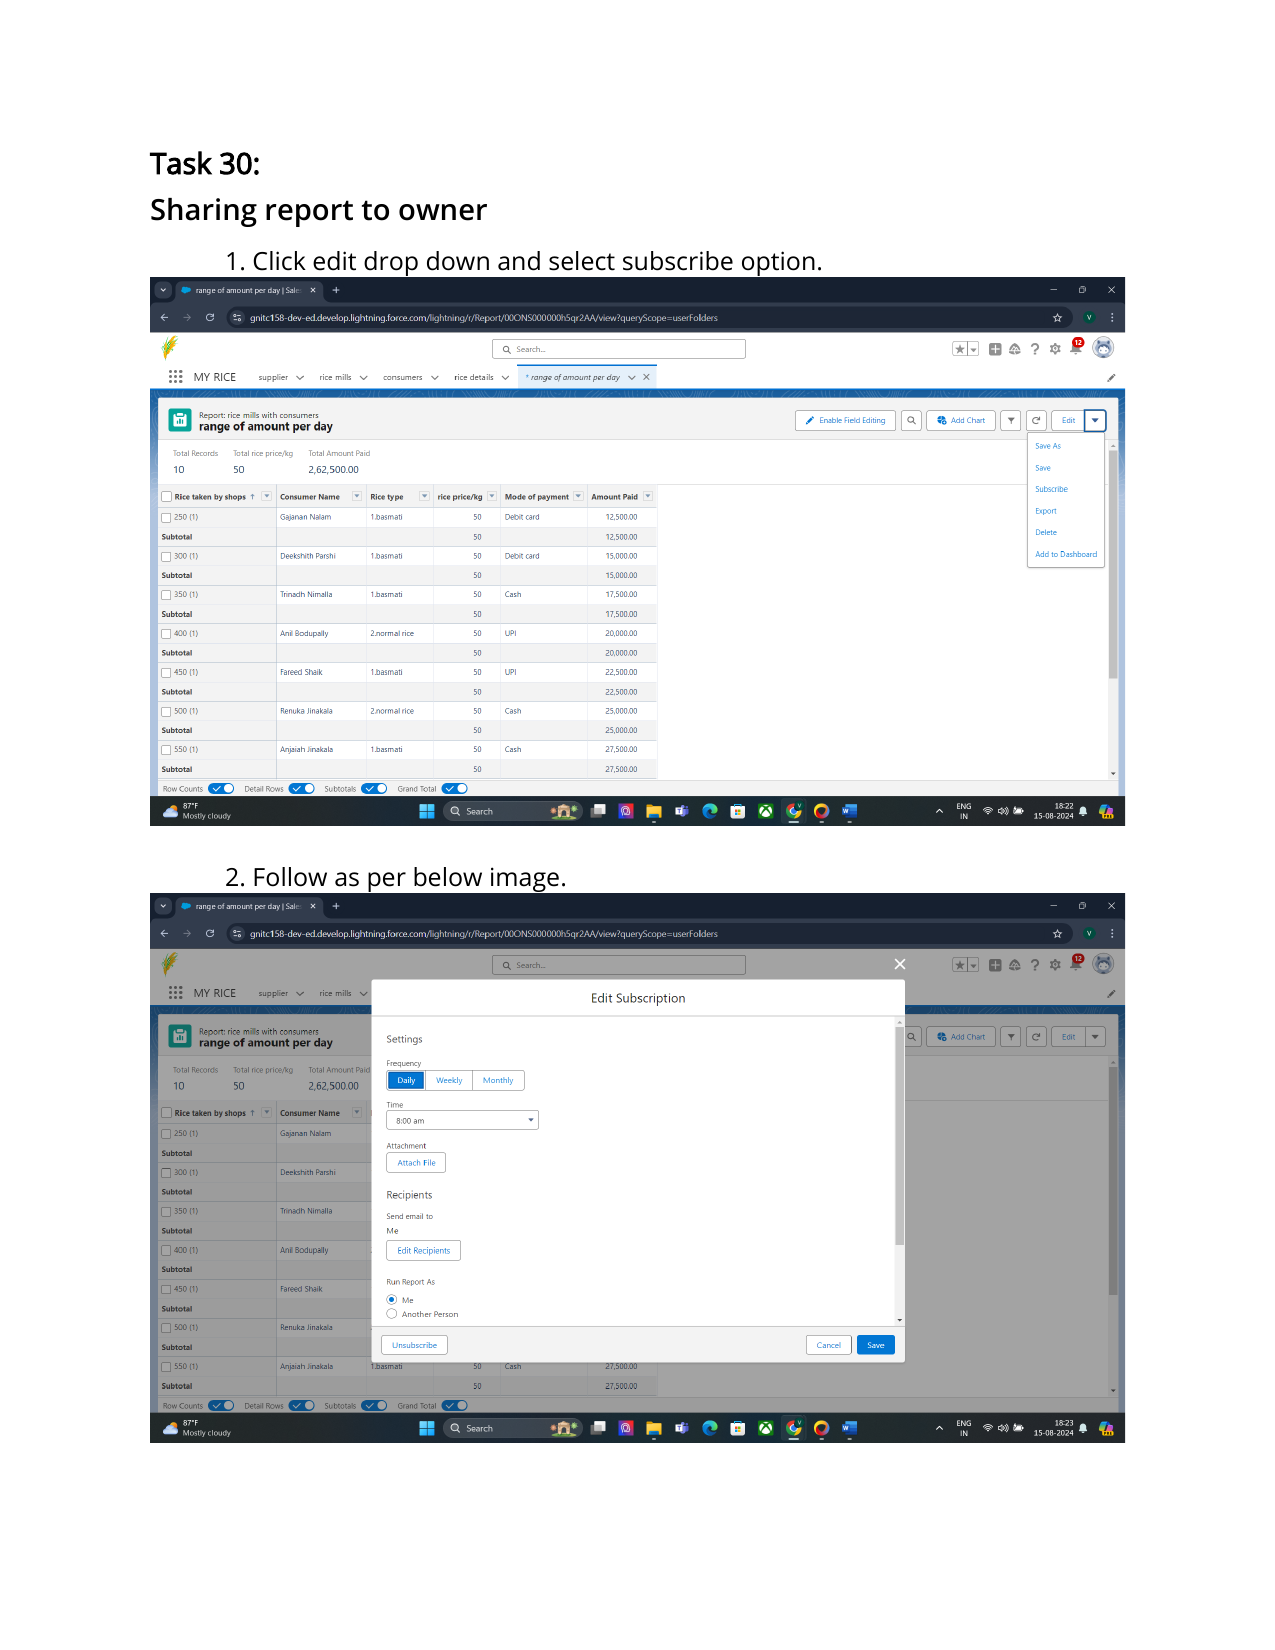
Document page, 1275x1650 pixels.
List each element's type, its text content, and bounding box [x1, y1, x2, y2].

subtitle Sharing report to owner [150, 197, 1125, 227]
subtitle Task 30: [150, 150, 1125, 180]
picture [150, 277, 1125, 826]
text 2. Follow as per below image. [225, 860, 1125, 893]
text 1. Click edit drop down and select subscribe option. [225, 243, 1125, 277]
picture [150, 893, 1125, 1443]
